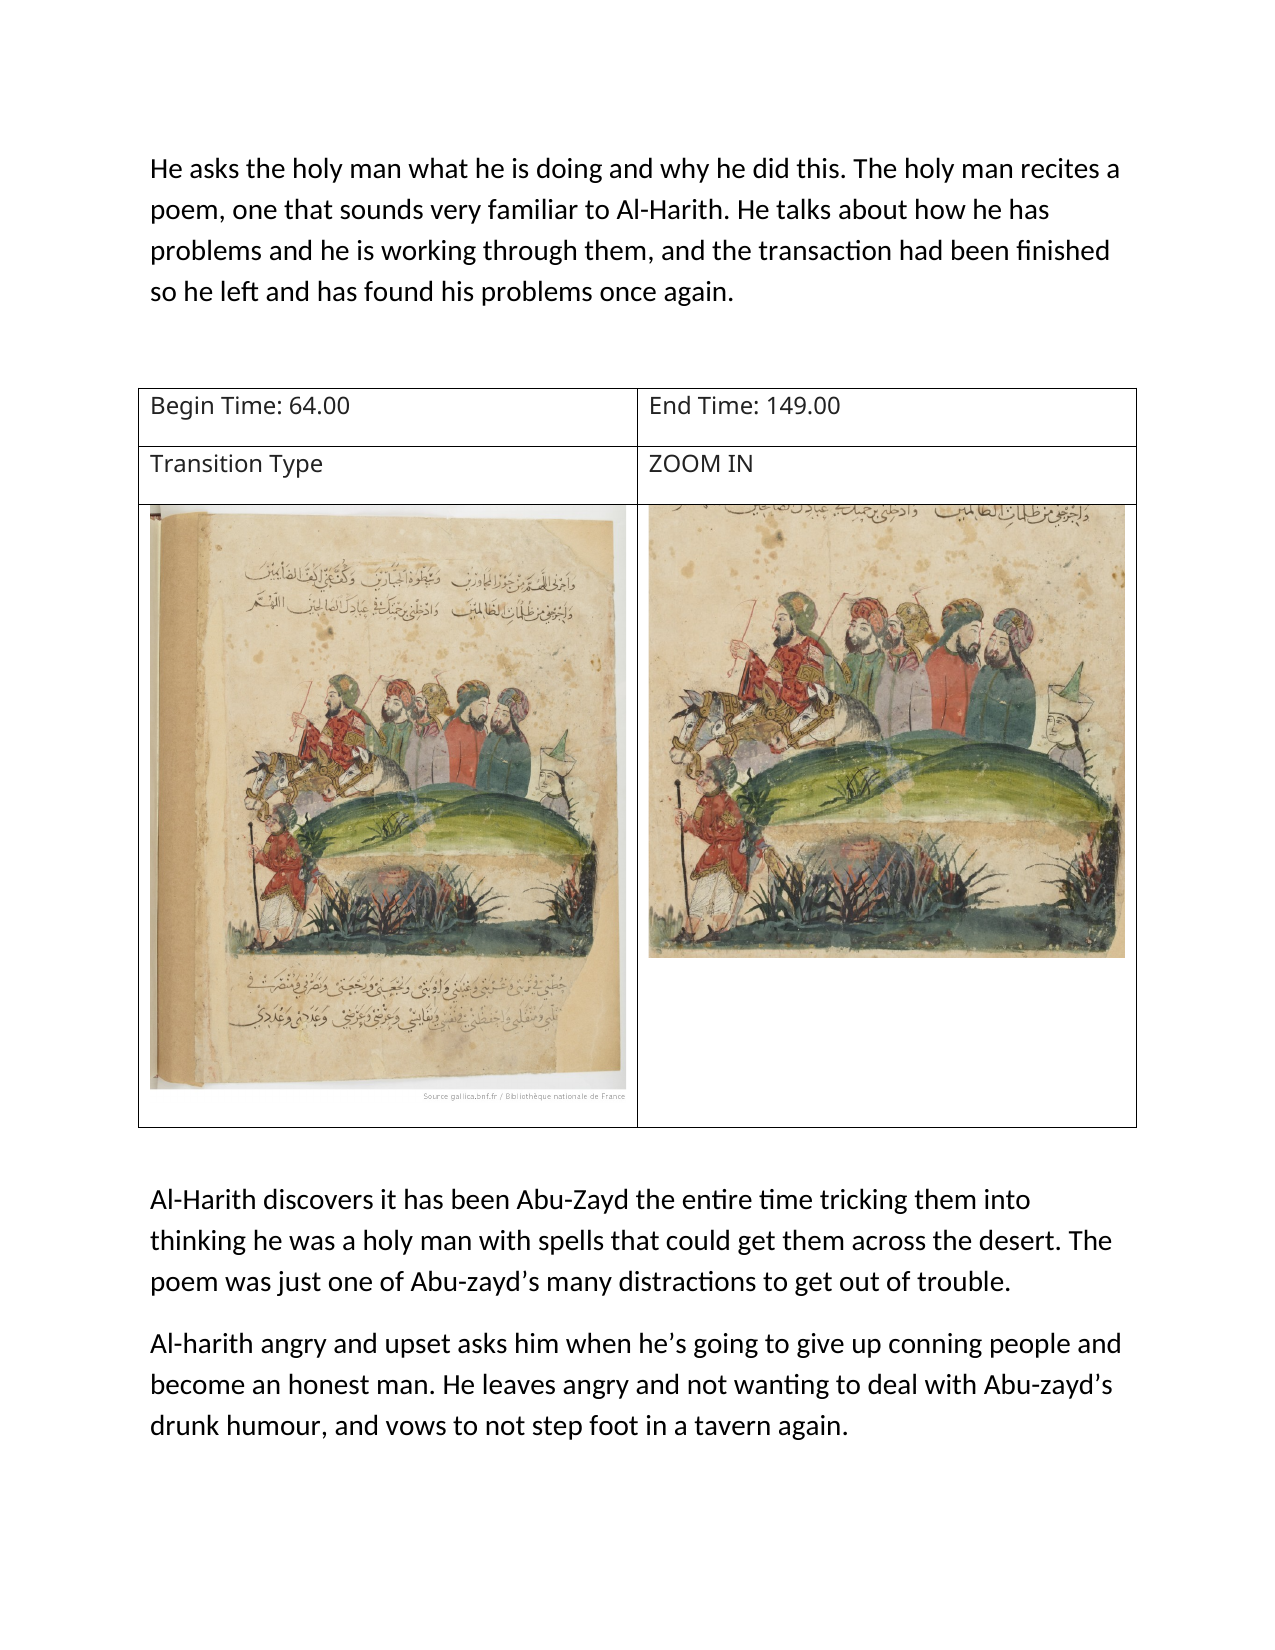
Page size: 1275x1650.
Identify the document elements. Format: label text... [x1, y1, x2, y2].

table_header Begin Time: 64.00 [139, 389, 637, 446]
picture [150, 505, 627, 1103]
table_header End Time: 149.00 [638, 389, 1136, 446]
text Al-harith angry and upset asks him when he’s going to give up conning people and become an honest man. He leaves angry and not wanting to deal with Abu-zayd’s drunk humour, and vows to not step foot in a tavern again. [150, 1325, 1125, 1442]
table_cell [139, 505, 637, 1127]
table_cell ZOOM IN [638, 447, 1136, 504]
table_cell Transition Type [139, 447, 637, 504]
picture [648, 505, 1125, 958]
table_cell [638, 505, 1136, 1127]
text He asks the holy man what he is doing and why he did this. The holy man recites a poem, one that sounds very familiar to Al-Harith. He talks about how he has problems and he is working through them, and the transaction had been finished so he left and has found his problems once again. [150, 150, 1125, 308]
text Al-Harith discovers it has been Abu-Zayd the entire time tricking them into thinking he was a holy man with spells that could get them across the desert. The poem was just one of Abu-zayd’s many distractions to get out of trouble. [150, 1181, 1125, 1299]
